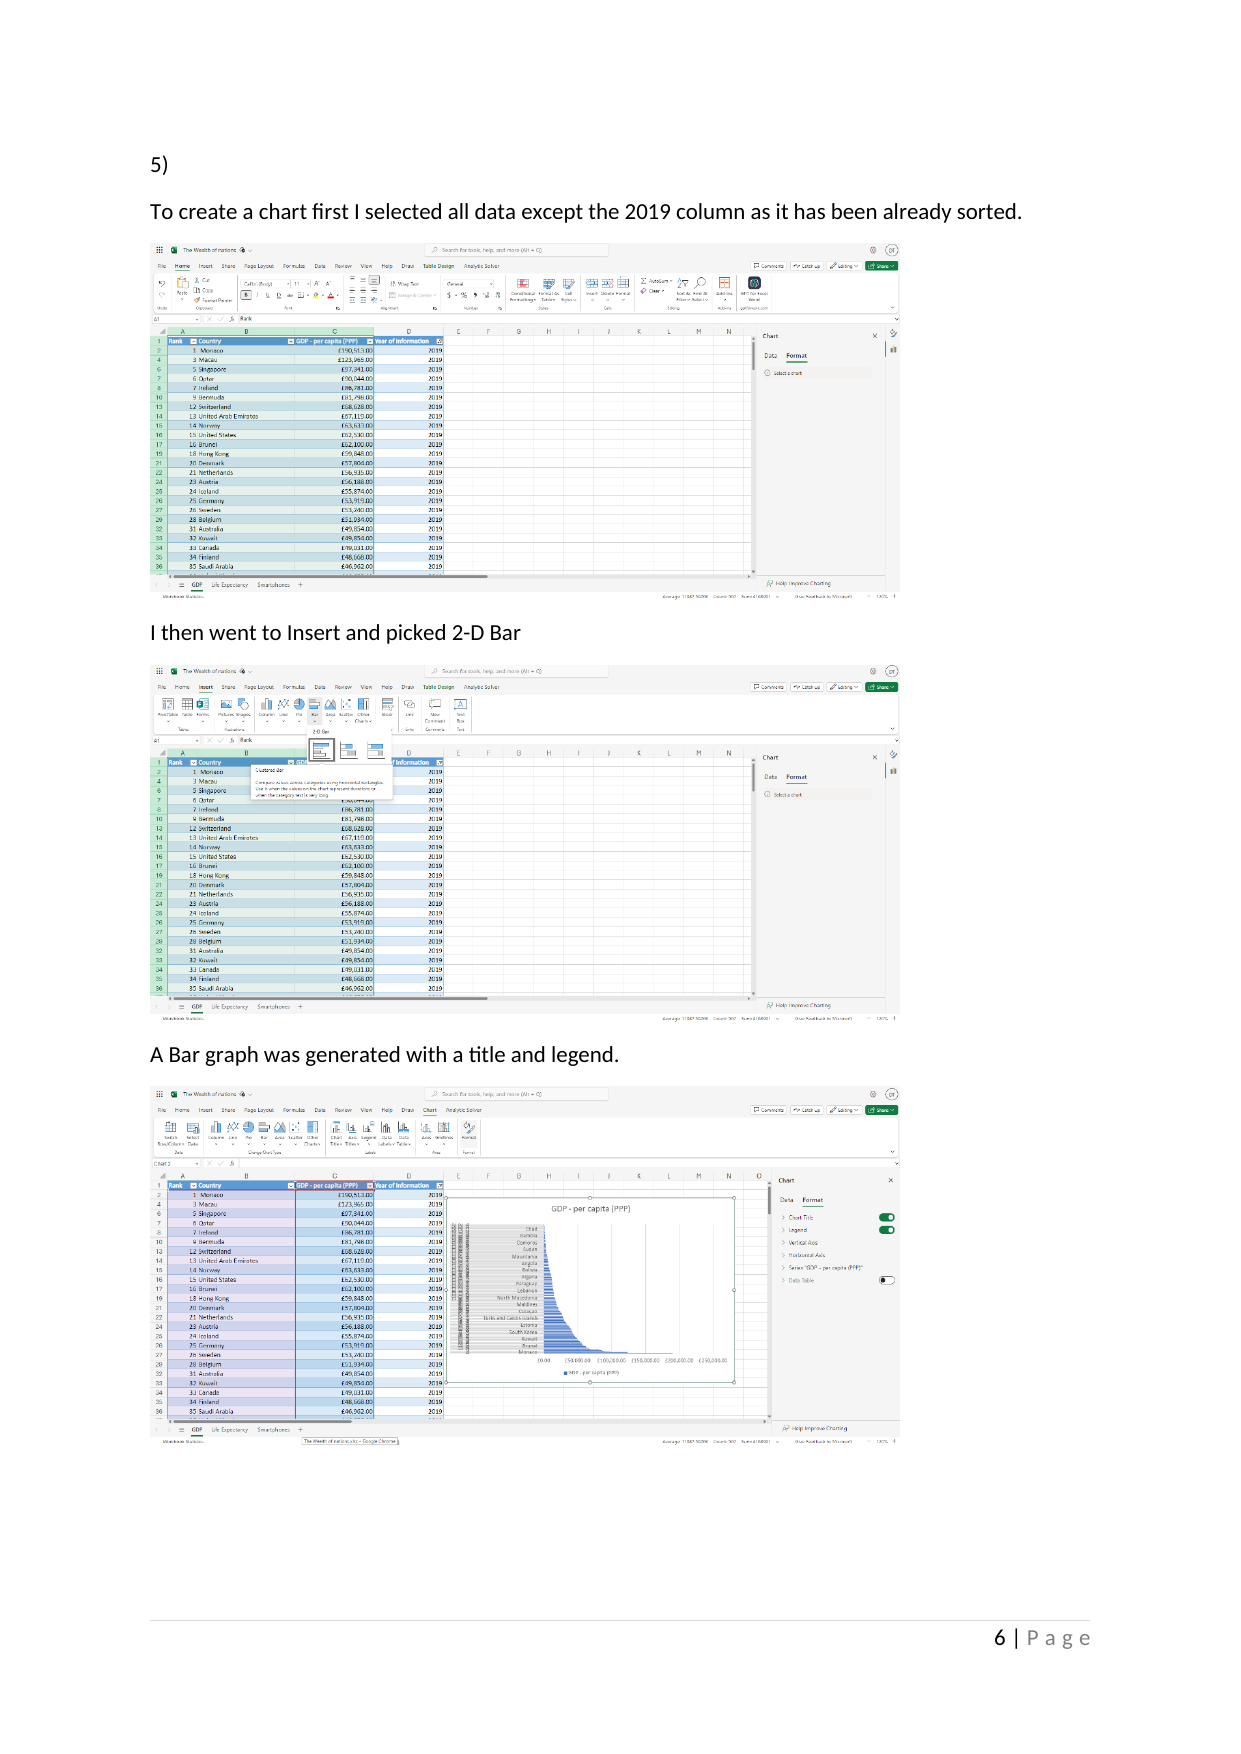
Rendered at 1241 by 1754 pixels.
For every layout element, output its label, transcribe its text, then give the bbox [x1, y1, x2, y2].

picture [150, 665, 901, 1022]
picture [150, 243, 901, 600]
text A Bar graph was generated with a title and legend. [150, 1040, 1090, 1068]
text 5) [150, 150, 1090, 178]
text To create a chart first I selected all data except the 2019 column as it has been already sorted. [150, 197, 1090, 225]
picture [150, 1086, 901, 1445]
text I then went to Insert and picked 2-D Bar [150, 618, 1090, 646]
